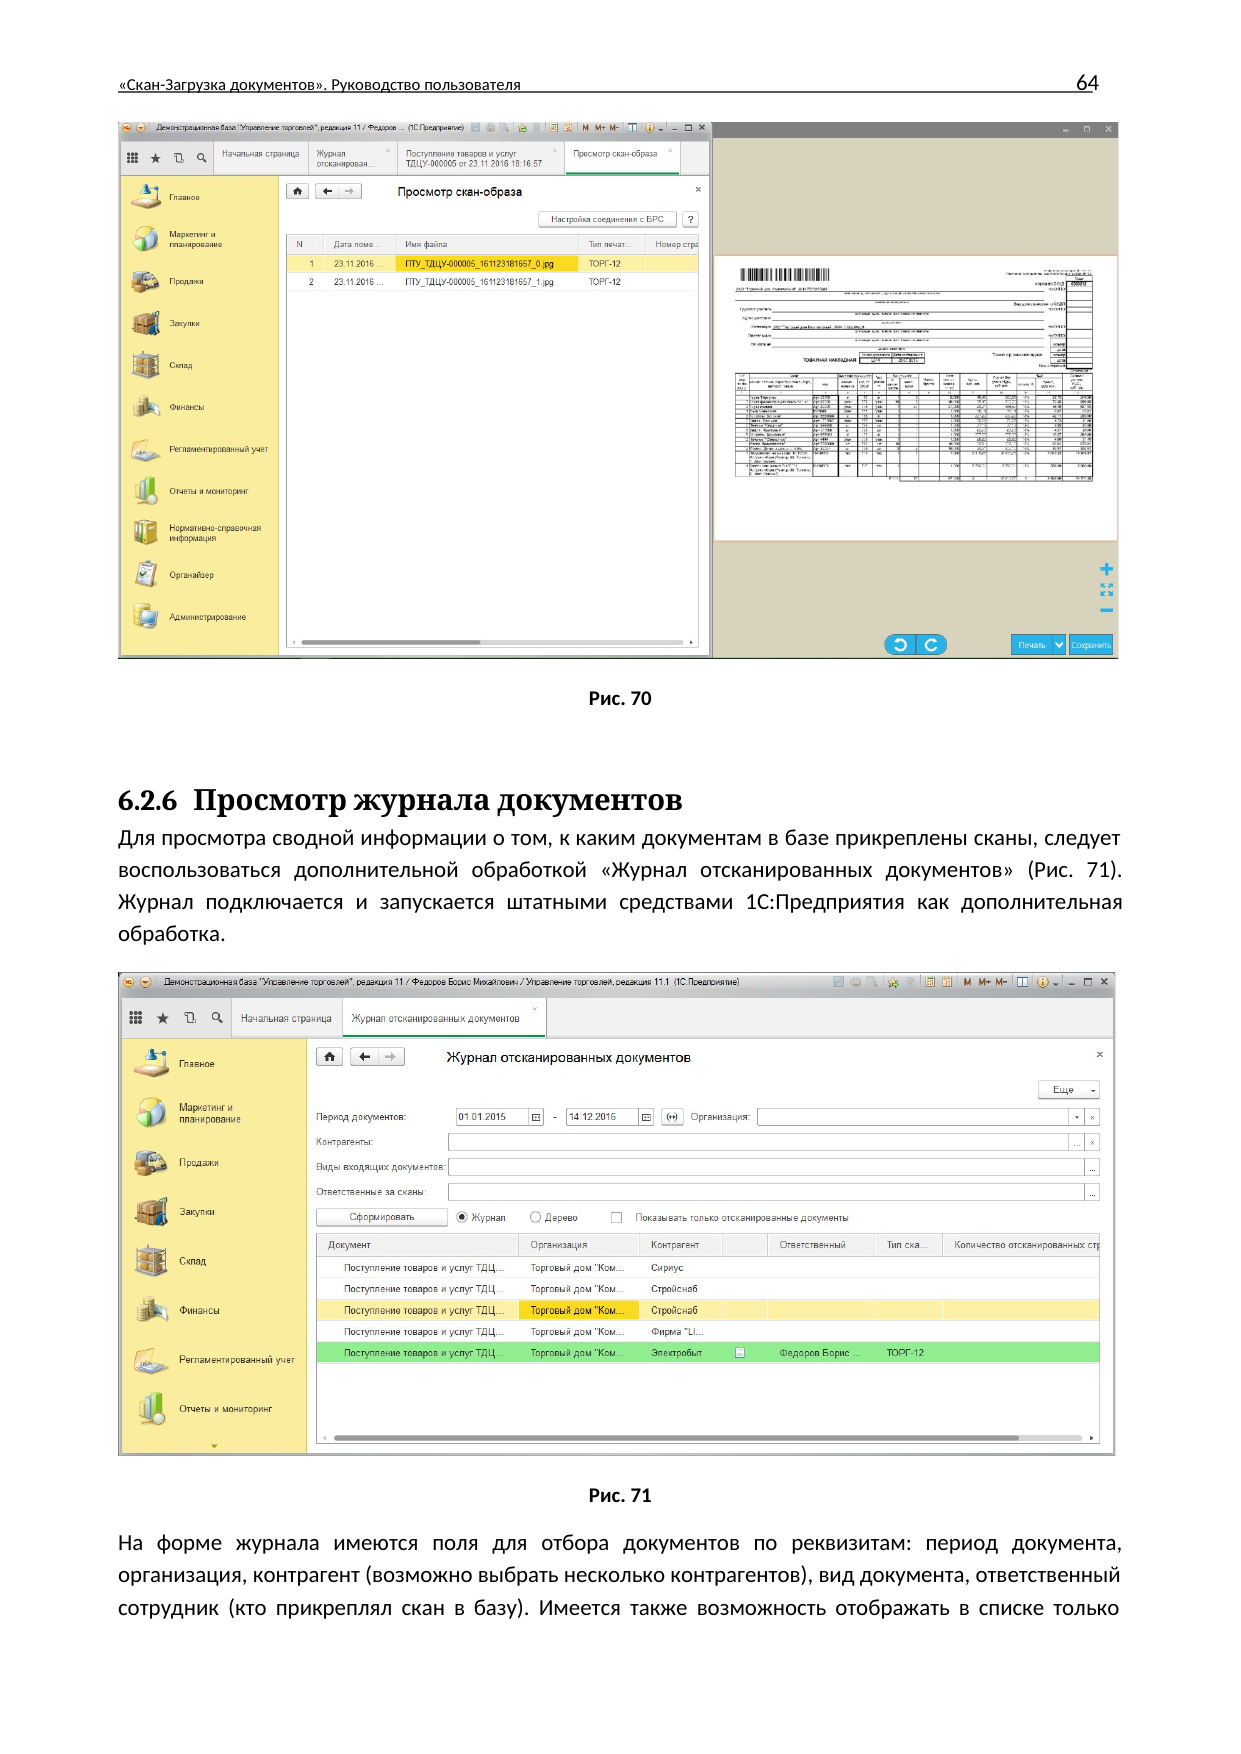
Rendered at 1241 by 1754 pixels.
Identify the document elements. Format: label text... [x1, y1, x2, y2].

text Для просмотра сводной информации о том, к каким документам в базе прикреплены сканы, следует воспользоваться дополнительной обработкой «Журнал отсканированных документов» (Рис. 71). Журнал подключается и запускается штатными средствами 1С:Предприятия как дополнительная обработка. [118, 823, 1123, 947]
text Рис. 70 [117, 685, 1123, 710]
picture [118, 972, 1116, 1456]
picture [118, 122, 1119, 659]
subtitle Просмотр журнала документов [118, 784, 1178, 817]
text Рис. 71 [117, 1482, 1123, 1508]
text На форме журнала имеются поля для отбора документов по реквизитам: период документа, организация, контрагент (возможно выбрать несколько контрагентов), вид документа, ответственный сотрудник (кто прикреплял скан в базу). Имеется также возможность отображать в списке только [118, 1528, 1122, 1621]
